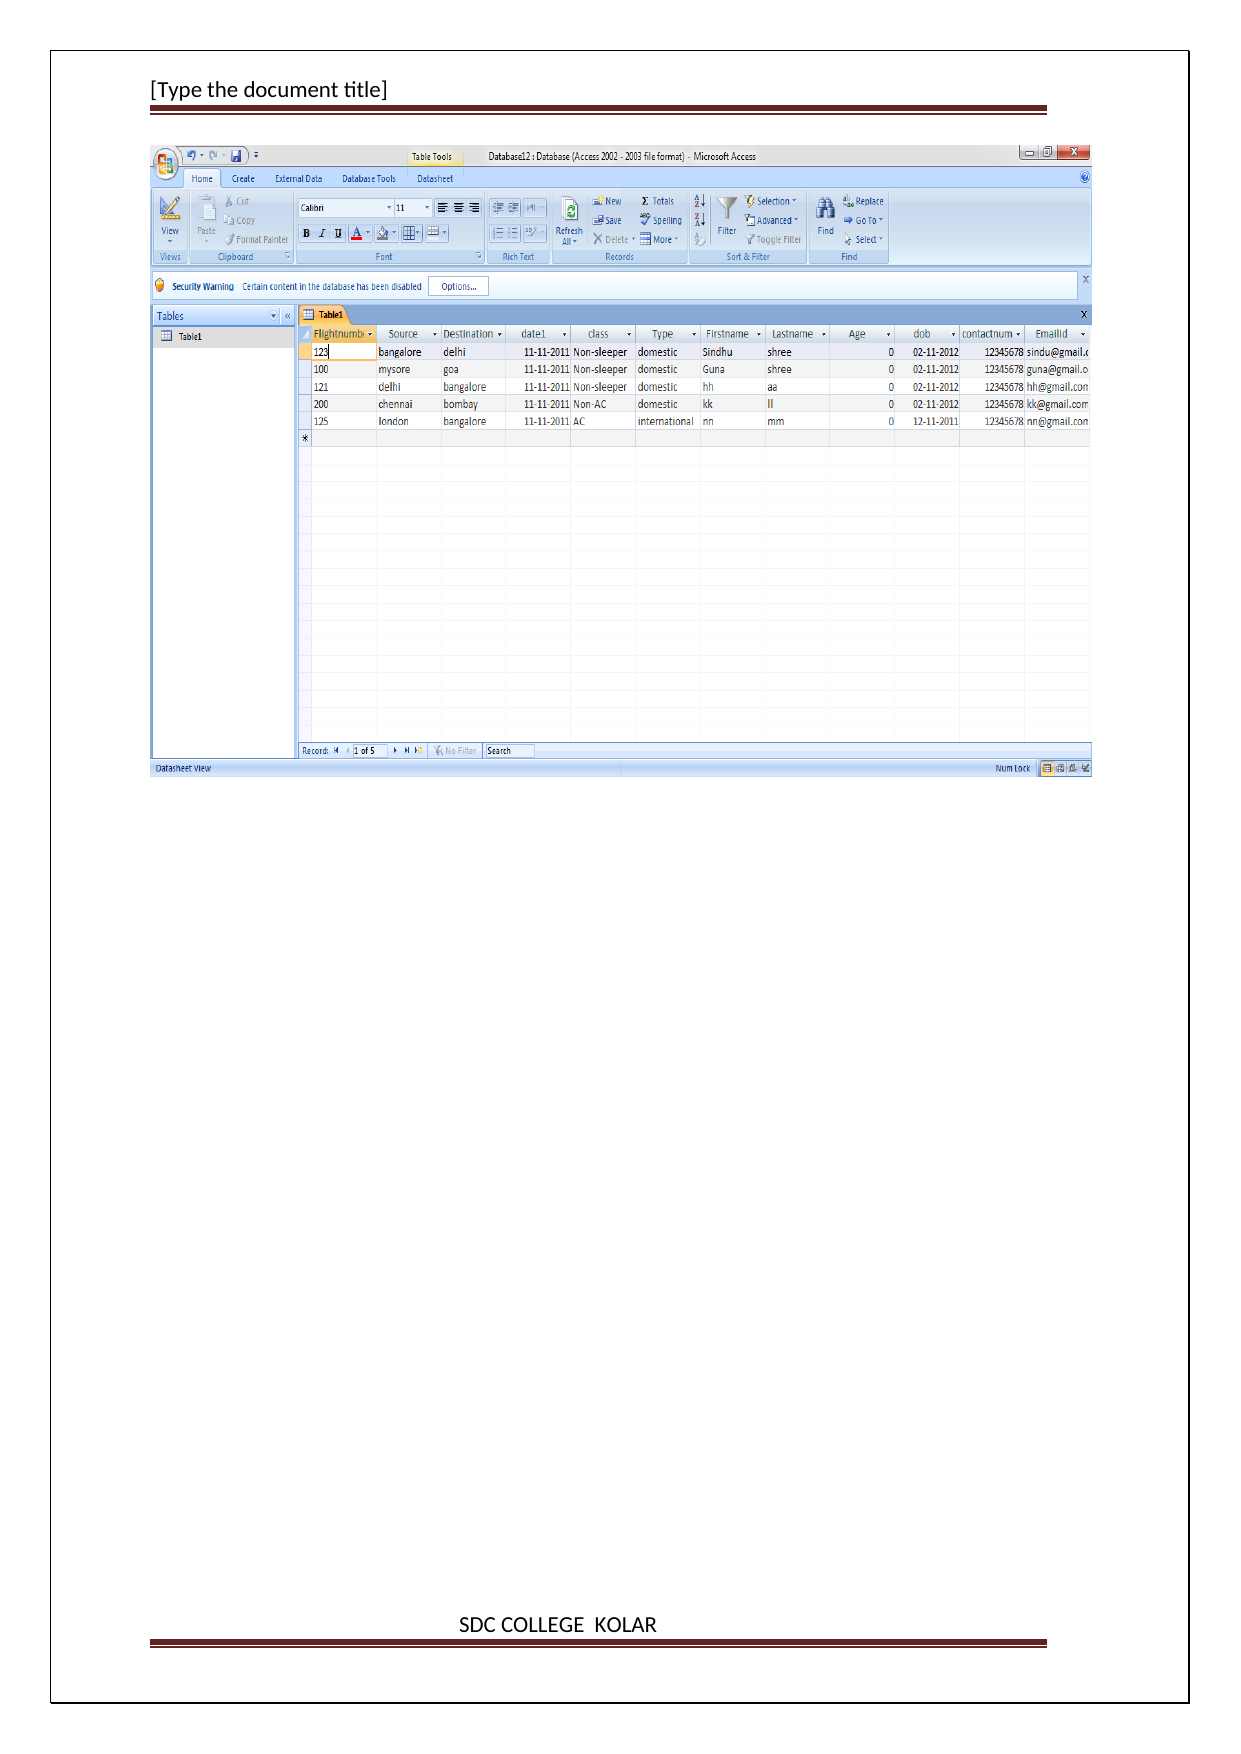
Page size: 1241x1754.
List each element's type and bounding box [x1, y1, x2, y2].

picture [150, 145, 1092, 777]
